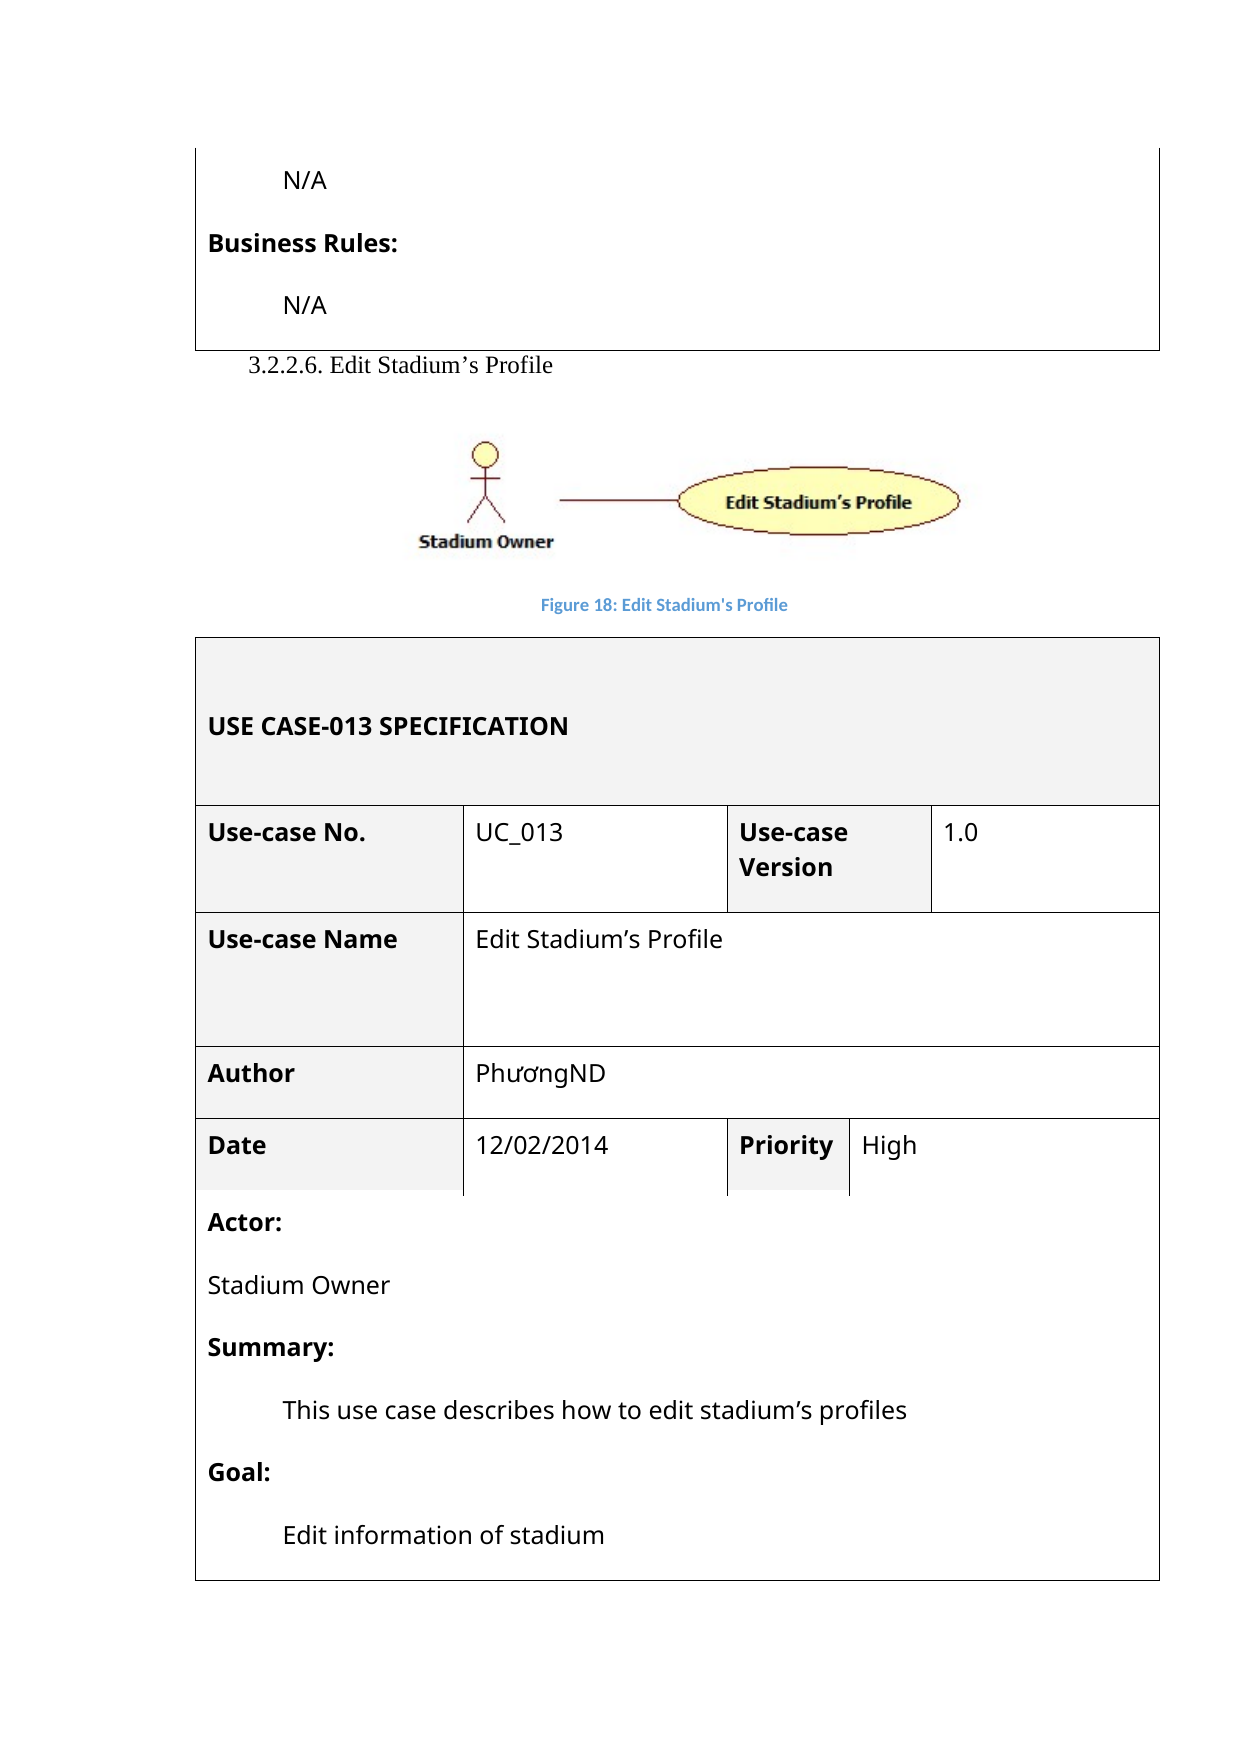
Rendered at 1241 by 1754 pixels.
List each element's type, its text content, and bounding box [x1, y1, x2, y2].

table_cell 12/02/2014 [464, 1119, 727, 1190]
table_cell Author [196, 1047, 463, 1118]
table_header USE CASE-013 SPECIFICATION [196, 638, 1159, 805]
table_cell High [850, 1119, 1159, 1190]
table_cell Use-case Version [728, 806, 931, 912]
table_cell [196, 154, 1159, 350]
text Figure 18: Edit Stadium's Profile [207, 593, 1122, 616]
table_cell UC_013 [464, 806, 727, 912]
subtitle Edit Stadium’s Profile [248, 351, 1122, 379]
table_cell 1.0 [932, 806, 1159, 912]
picture [380, 409, 992, 592]
table_cell Use-case Name [196, 913, 463, 1046]
table_cell PhươngND [464, 1047, 1159, 1118]
table_cell Priority [728, 1119, 849, 1190]
table_cell Edit Stadium’s Profile [464, 913, 1159, 1046]
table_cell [196, 1196, 1159, 1580]
table_cell Date [196, 1119, 463, 1190]
table_cell Use-case No. [196, 806, 463, 912]
